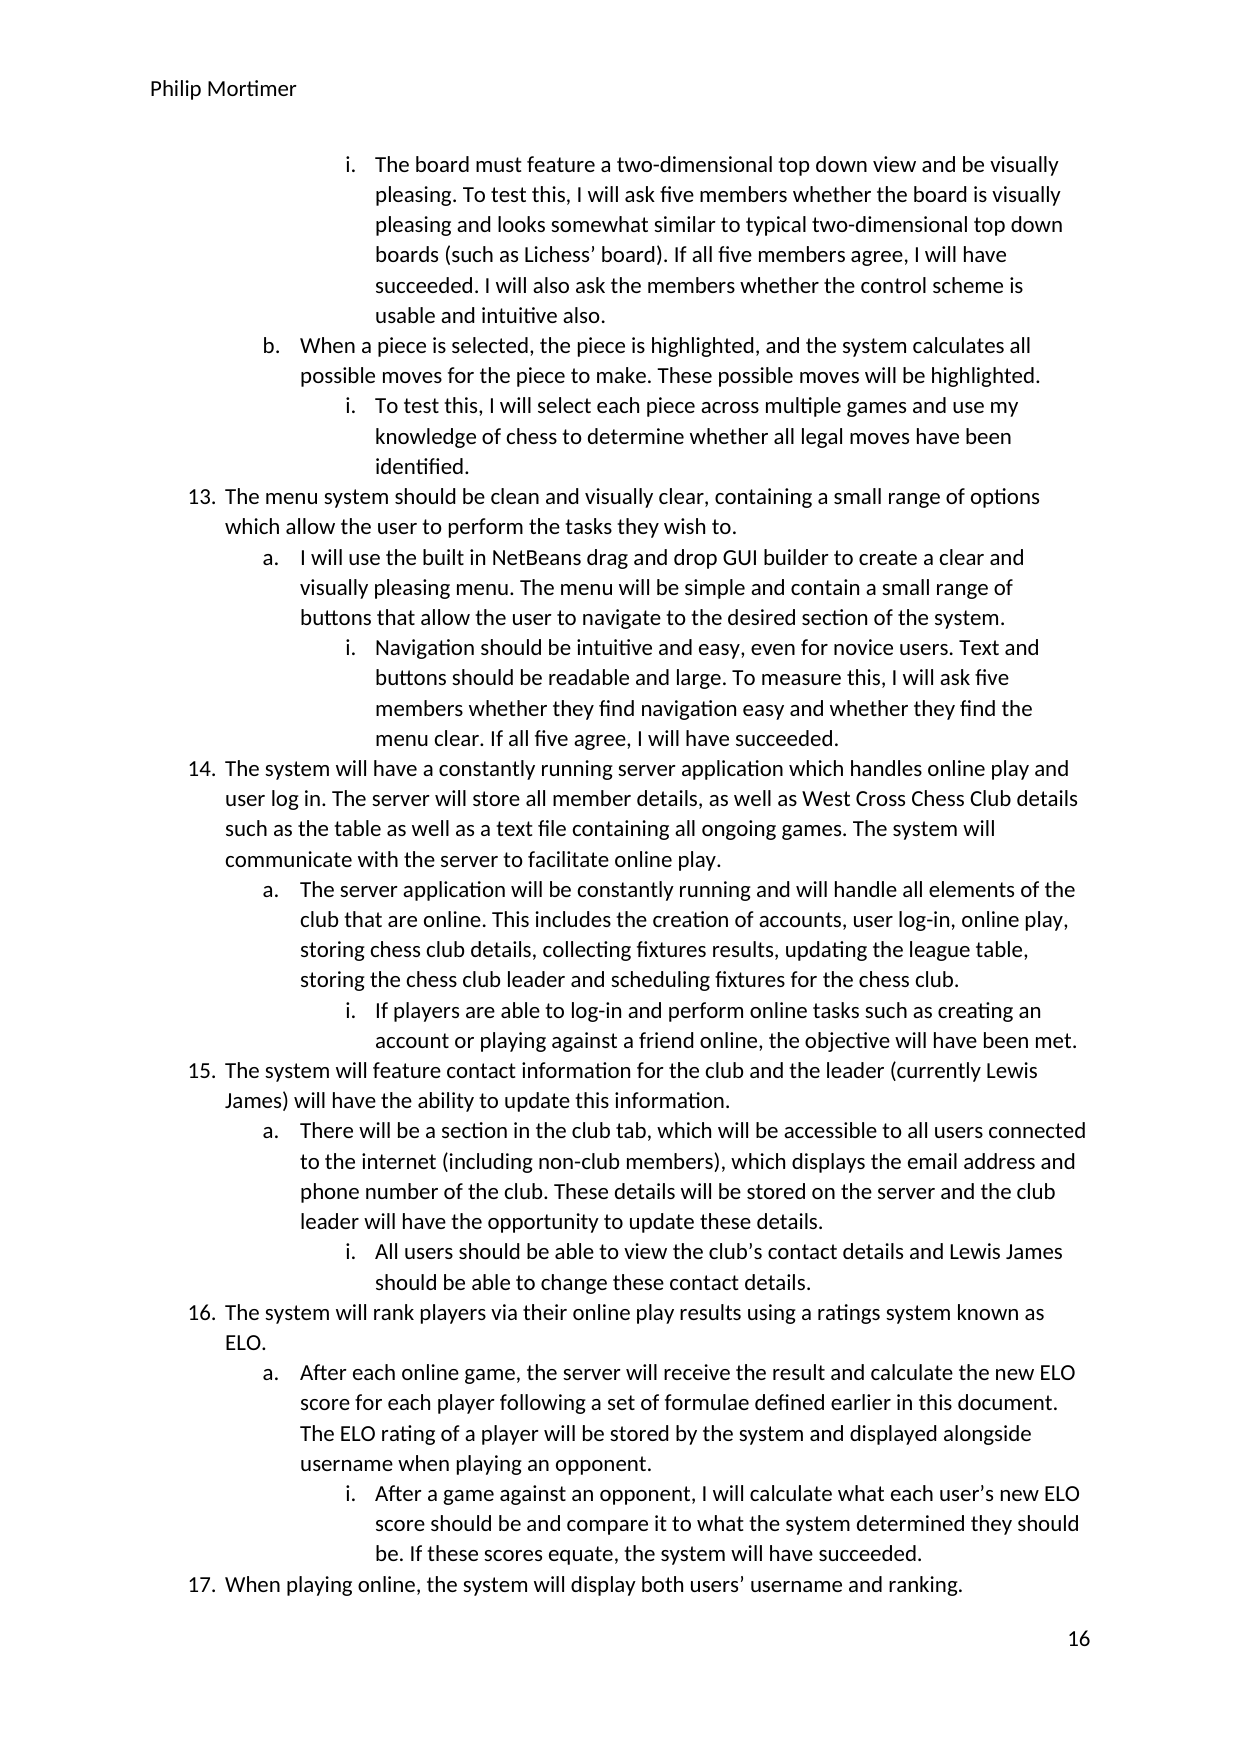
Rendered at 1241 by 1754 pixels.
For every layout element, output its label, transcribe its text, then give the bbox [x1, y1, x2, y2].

list I will use the built in NetBeans drag and drop GUI builder to create a clear and visually pleasing menu. The menu will be simple and contain a small range of buttons that allow the user to navigate to the desired section of the system. [262, 543, 1090, 631]
list The system will have a constantly running server application which handles online play and user log in. The server will store all member details, as well as West Cross Chess Club details such as the table as well as a text file containing all ongoing games. The system will communicate with the server to facilitate online play. [187, 754, 1090, 873]
list The board must feature a two-dimensional top down view and be visually pleasing. To test this, I will ask five members whether the board is visually pleasing and looks somewhat similar to typical two-dimensional top down boards (such as Lichess’ board). If all five members agree, I will have succeeded. I will also ask the members whether the control scheme is usable and intuitive also. [356, 150, 1090, 329]
list After a game against an opponent, I will calculate what each user’s new ELO score should be and compare it to what the system determined they should be. If these scores equate, the system will have succeeded. [356, 1479, 1090, 1568]
list After each online game, the server will receive the result and calculate the new ELO score for each player following a set of formulae defined earlier in this document. The ELO rating of a player will be stored by the system and displayed alongside username when playing an opponent. [262, 1358, 1090, 1477]
list All users should be able to view the club’s contact details and Lewis James should be able to change these contact details. [356, 1237, 1090, 1296]
list There will be a section in the club tab, which will be accessible to all users connected to the internet (including non-club members), which displays the email address and phone number of the club. These details will be stored on the server and the club leader will have the opportunity to update these details. [262, 1117, 1090, 1235]
list The menu system should be clean and visually clear, containing a small range of options which allow the user to perform the tasks they wish to. [187, 482, 1090, 541]
list The system will feature contact information for the club and the leader (currently Lewis James) will have the ability to update this information. [187, 1056, 1090, 1114]
list The system will rank players via their online play results using a ratings system known as ELO. [187, 1298, 1090, 1356]
list If players are able to log-in and perform online tasks such as creating an account or playing against a friend online, the objective will have been met. [356, 996, 1090, 1054]
list Navigation should be intuitive and easy, even for novice users. Text and buttons should be readable and large. To measure this, I will ask five members whether they find navigation easy and whether they find the menu clear. If all five agree, I will have succeeded. [356, 633, 1090, 752]
list When a piece is selected, the piece is highlighted, and the system calculates all possible moves for the piece to make. These possible moves will be highlighted. [262, 331, 1090, 389]
list When playing online, the system will display both users’ username and ranking. [187, 1570, 1090, 1598]
list To test this, I will select each piece across multiple games and use my knowledge of chess to determine whether all legal moves have been identified. [356, 392, 1090, 480]
list The server application will be constantly running and will handle all elements of the club that are online. This includes the creation of accounts, user log-in, online play, storing chess club details, collecting fixtures results, updating the league table, storing the chess club leader and scheduling fixtures for the chess club. [262, 875, 1090, 994]
